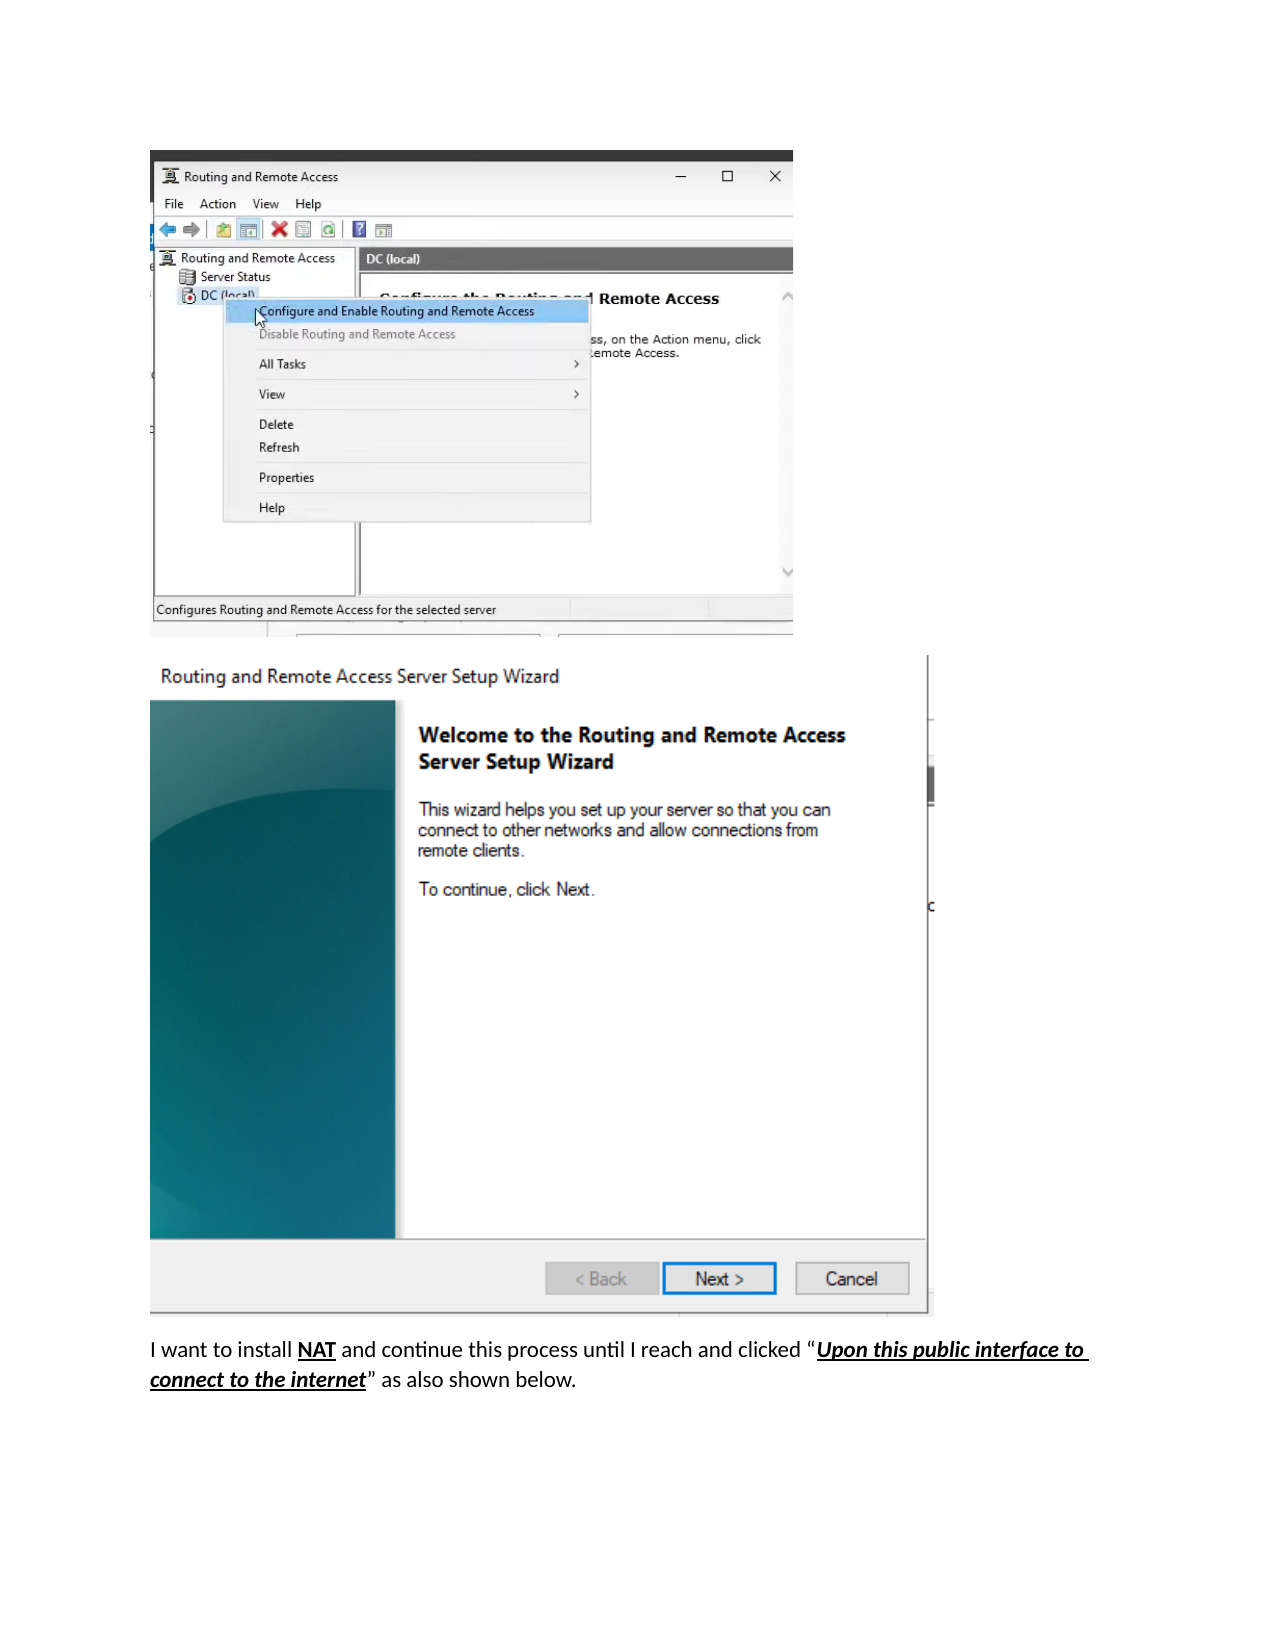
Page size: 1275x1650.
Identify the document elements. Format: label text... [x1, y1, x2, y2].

picture [150, 150, 794, 637]
picture [150, 655, 935, 1317]
text I want to install NAT and continue this process until I reach and clicked “Upon this public interface to connect to the internet” as also shown below. [150, 1335, 1125, 1393]
